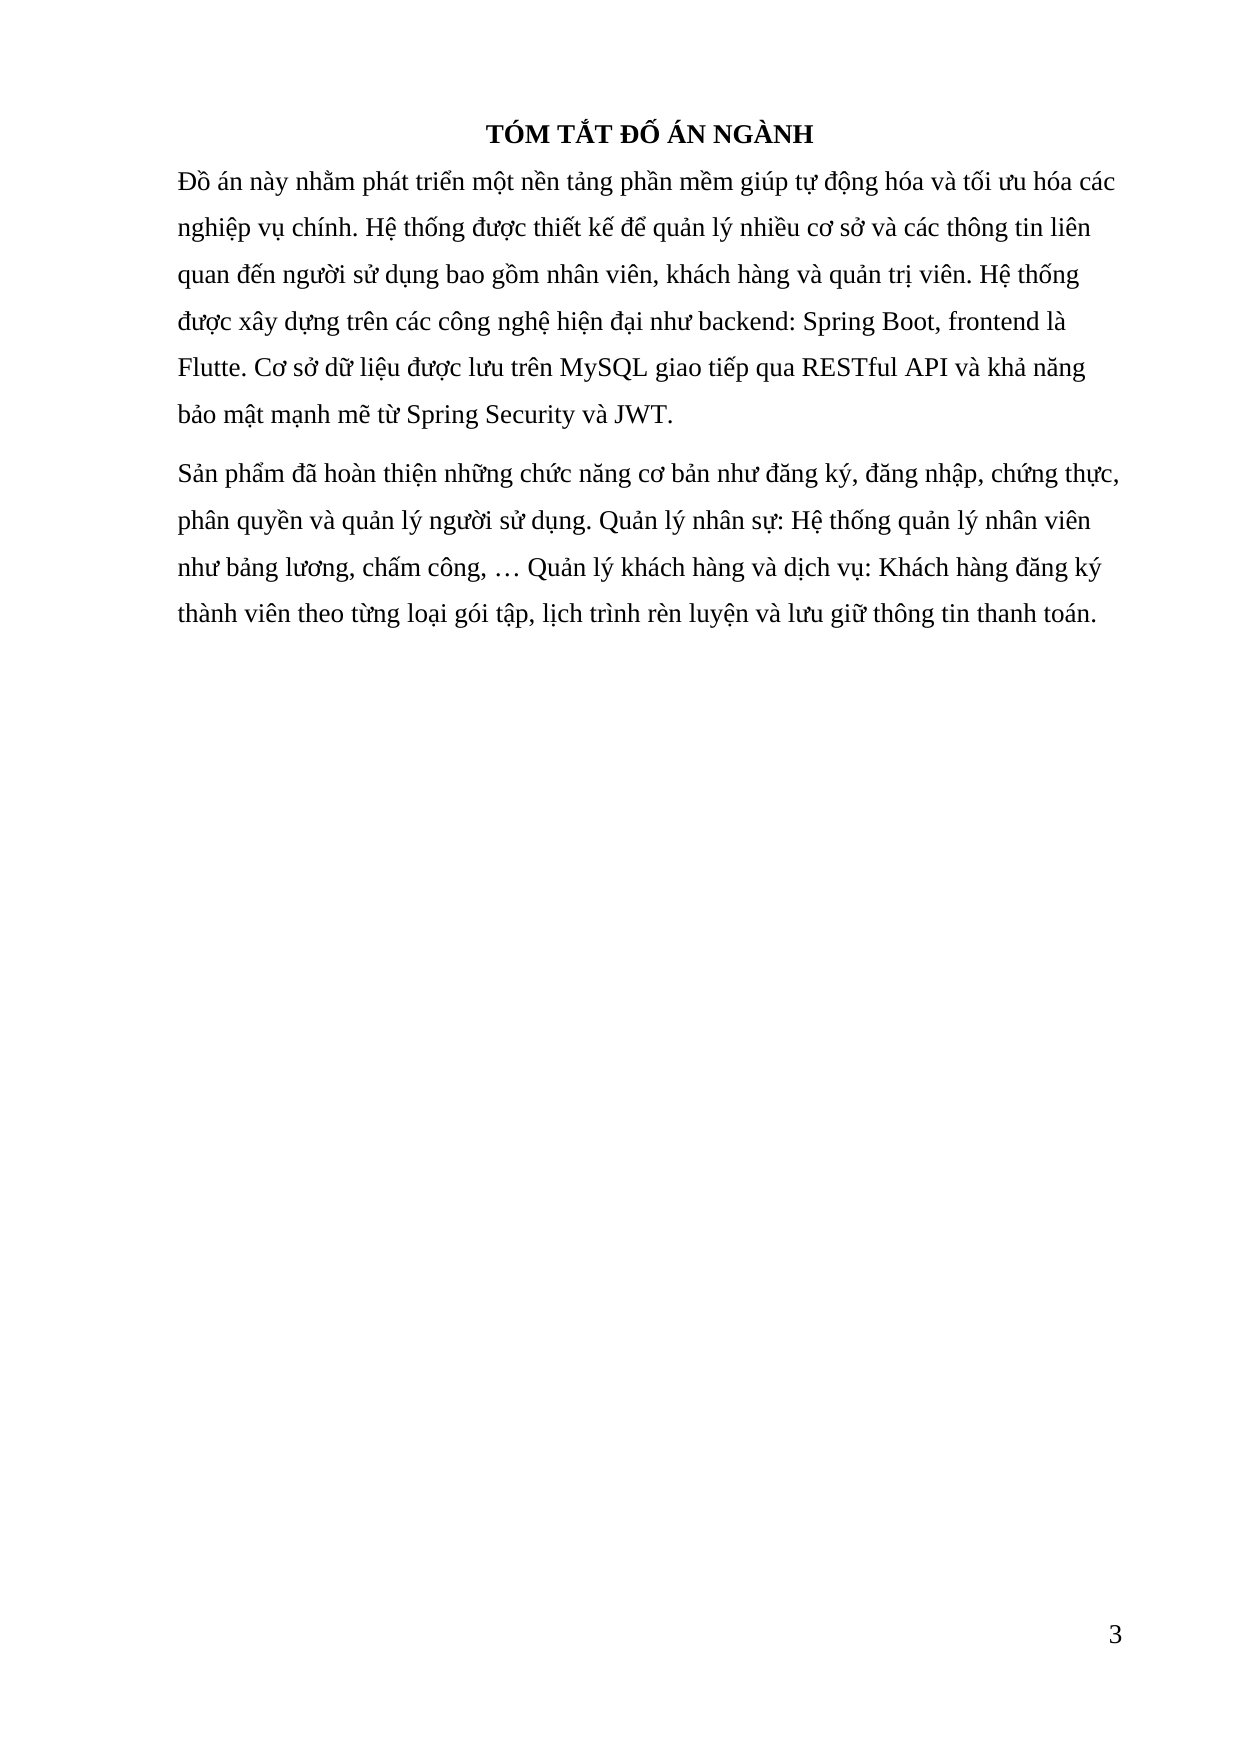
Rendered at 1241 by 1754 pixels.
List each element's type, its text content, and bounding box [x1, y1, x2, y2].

text Đồ án này nhằm phát triển một nền tảng phần mềm giúp tự động hóa và tối ưu hóa các nghiệp vụ chính. Hệ thống được thiết kế để quản lý nhiều cơ sở và các thông tin liên quan đến người sử dụng bao gồm nhân viên, khách hàng và quản trị viên. Hệ thống được xây dựng trên các công nghệ hiện đại như backend: Spring Boot, frontend là Flutte. Cơ sở dữ liệu được lưu trên MySQL giao tiếp qua RESTful API và khả năng bảo mật mạnh mẽ từ Spring Security và JWT. [177, 165, 1122, 429]
text TÓM TẮT ĐỐ ÁN NGÀNH [177, 118, 1122, 149]
text Sản phẩm đã hoàn thiện những chức năng cơ bản như đăng ký, đăng nhập, chứng thực, phân quyền và quản lý người sử dụng. Quản lý nhân sự: Hệ thống quản lý nhân viên như bảng lương, chấm công, … Quản lý khách hàng và dịch vụ: Khách hàng đăng ký thành viên theo từng loại gói tập, lịch trình rèn luyện và lưu giữ thông tin thanh toán. [177, 457, 1122, 628]
